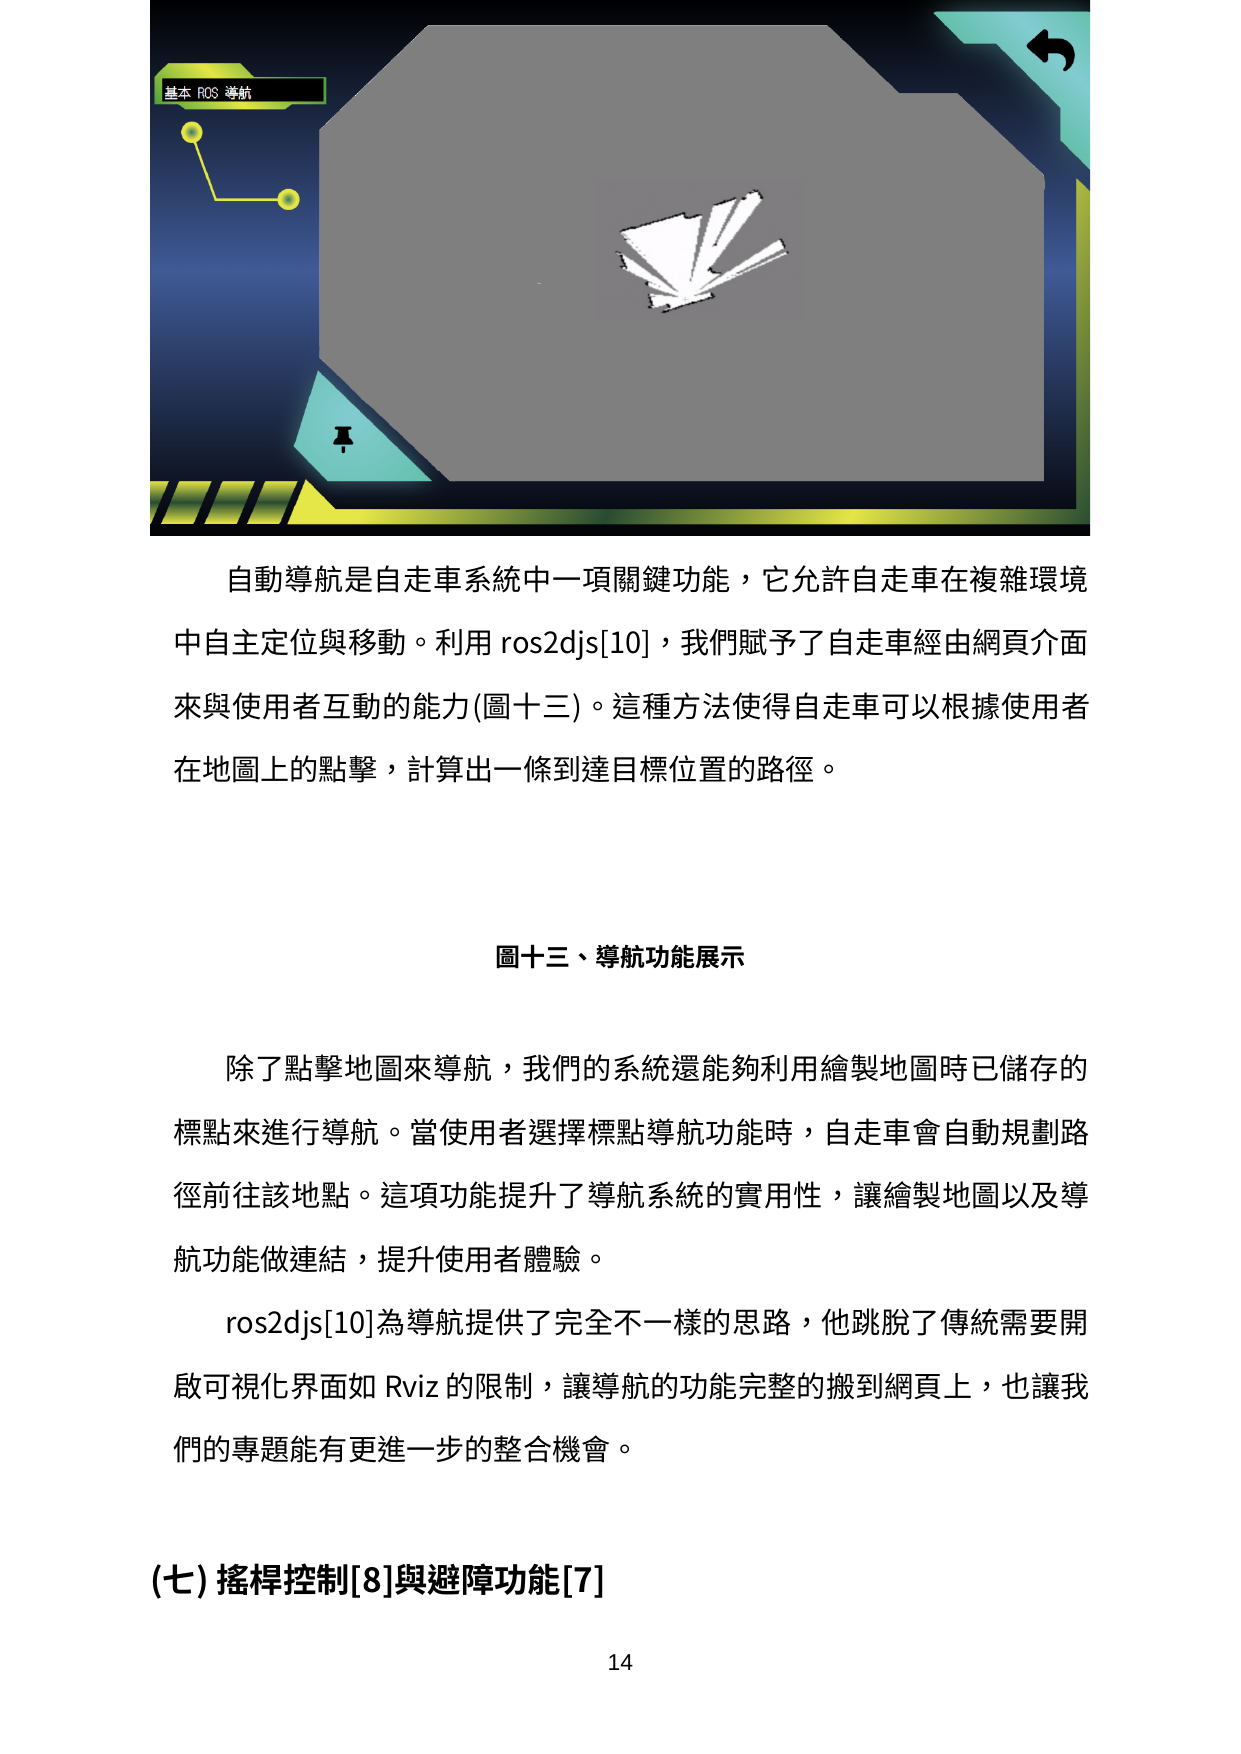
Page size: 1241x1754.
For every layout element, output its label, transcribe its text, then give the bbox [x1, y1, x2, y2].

text (七) 搖桿控制[8]與避障功能[7] [150, 1553, 1090, 1602]
text ros2djs[10]為導航提供了完全不一樣的思路，他跳脫了傳統需要開啟可視化界面如Rviz的限制，讓導航的功能完整的搬到網頁上，也讓我們的專題能有更進一步的整合機會。 [173, 1300, 1090, 1469]
text 圖十三、導航功能展示 [150, 937, 1090, 973]
text 自動導航是自走車系統中一項關鍵功能，它允許自走車在複雜環境中自主定位與移動。利用ros2djs[10]，我們賦予了自走車經由網頁介面來與使用者互動的能力(圖十三)。這種方法使得自走車可以根據使用者在地圖上的點擊，計算出一條到達目標位置的路徑。 [173, 536, 1090, 789]
text 除了點擊地圖來導航，我們的系統還能夠利用繪製地圖時已儲存的標點來進行導航。當使用者選擇標點導航功能時，自走車會自動規劃路徑前往該地點。這項功能提升了導航系統的實用性，讓繪製地圖以及導航功能做連結，提升使用者體驗。 [173, 1046, 1090, 1278]
picture [150, 0, 1091, 536]
